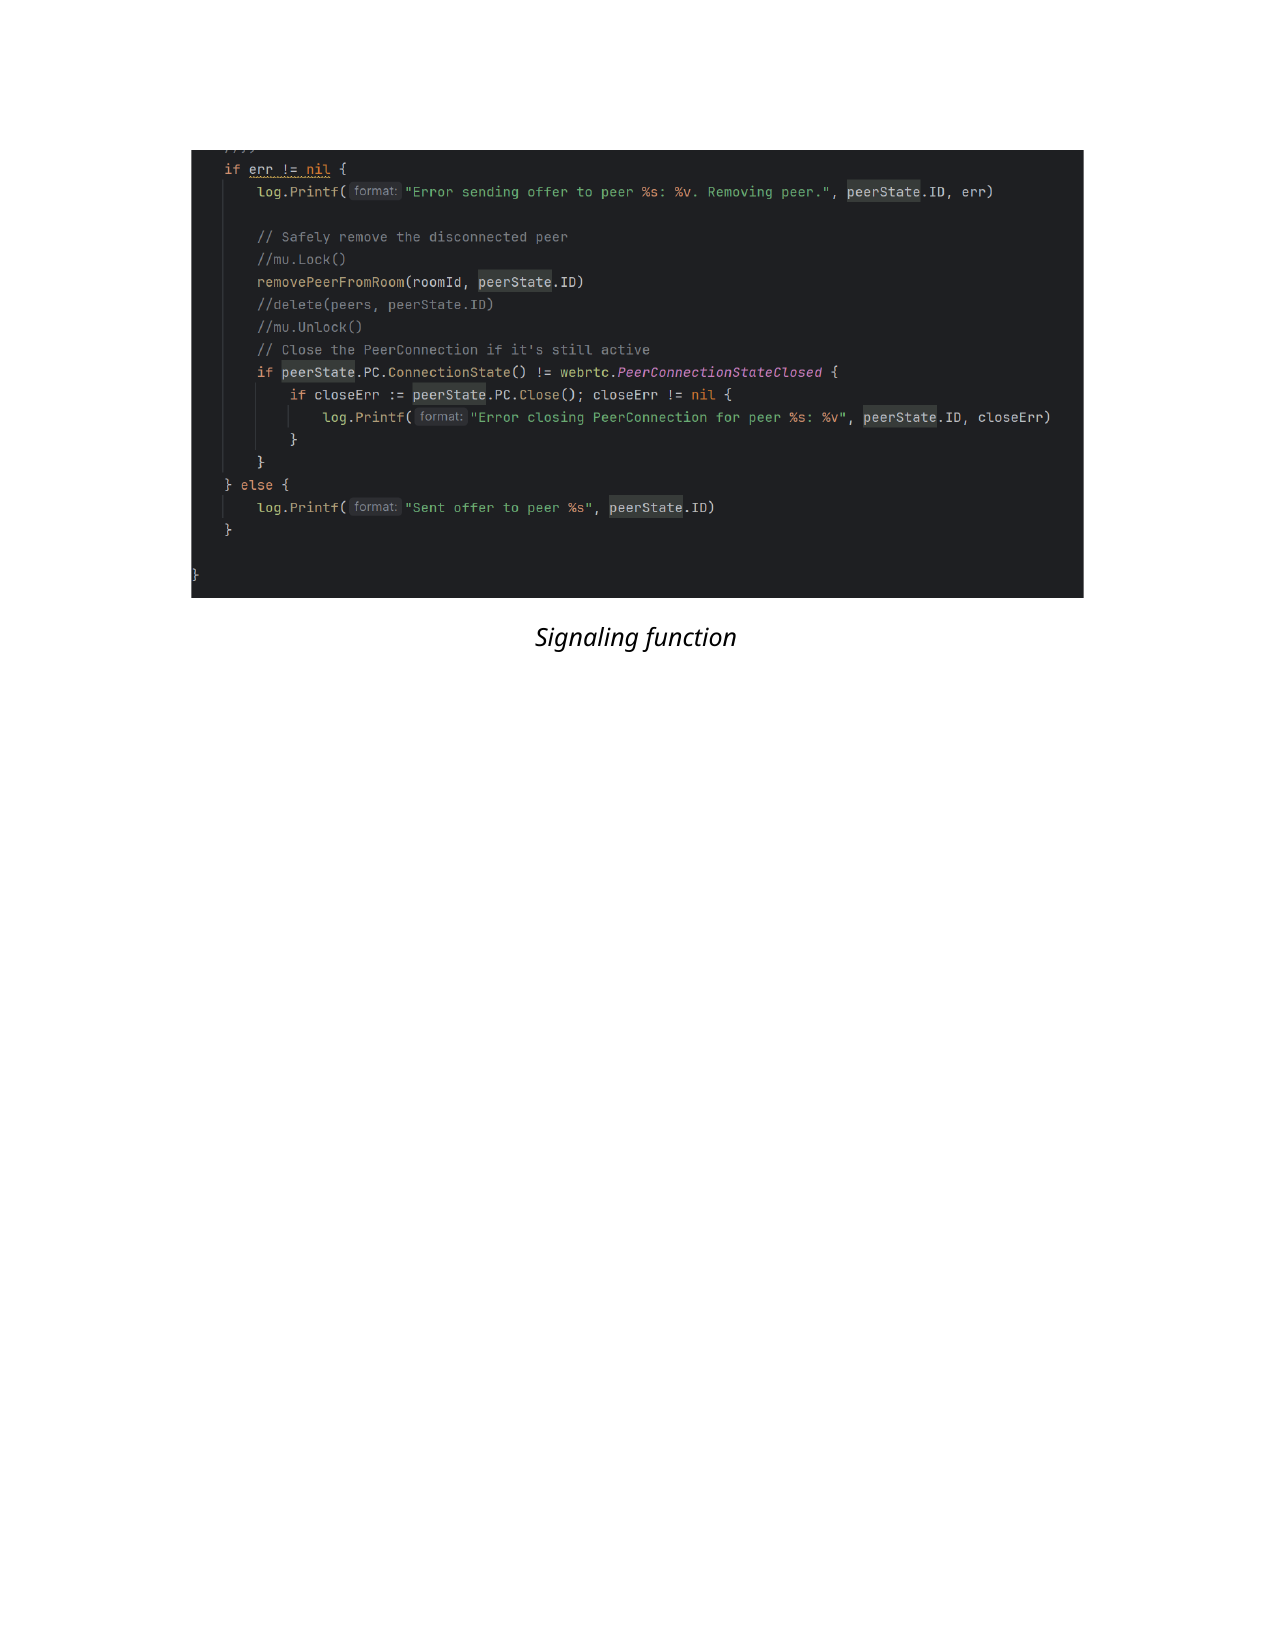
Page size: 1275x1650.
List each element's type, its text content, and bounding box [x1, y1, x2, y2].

text Signaling function [150, 620, 1125, 654]
picture [191, 150, 1084, 598]
